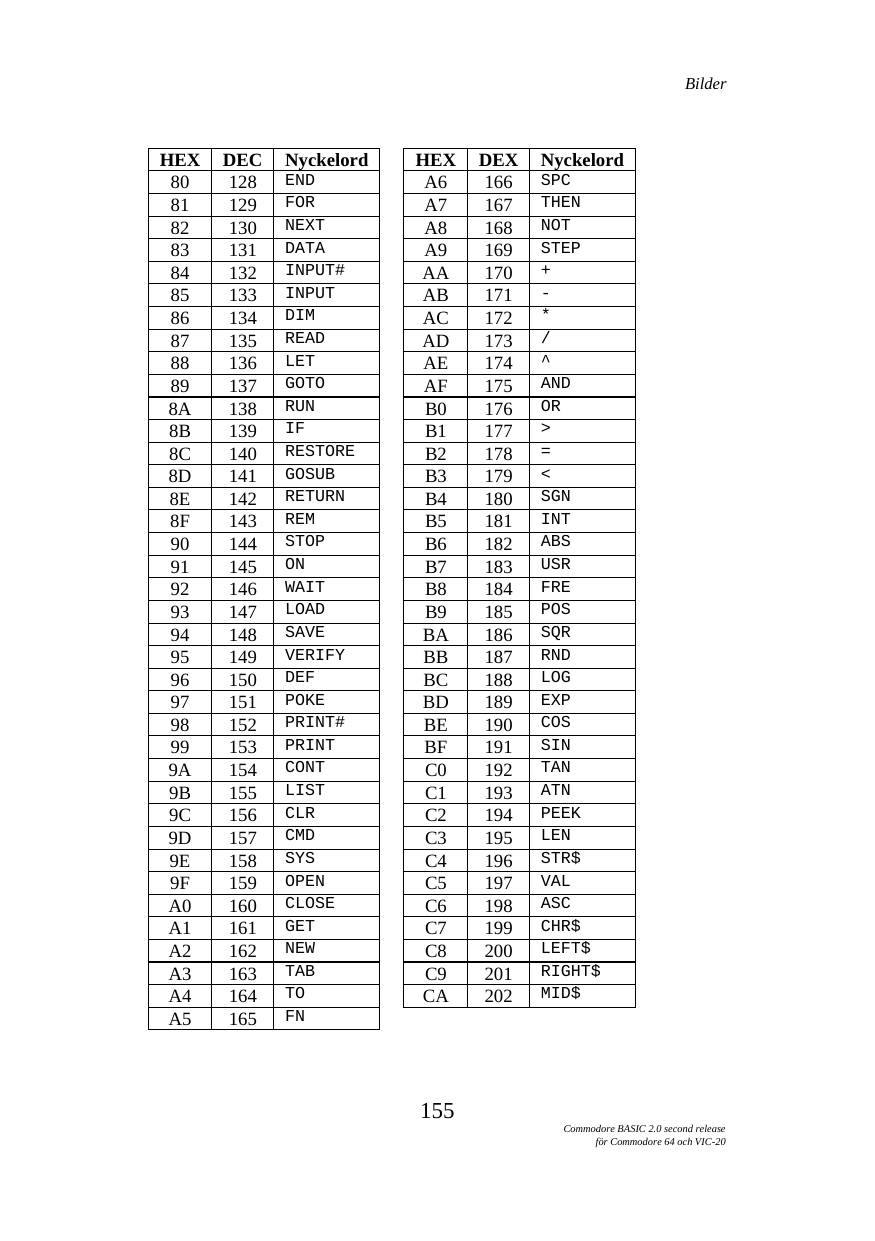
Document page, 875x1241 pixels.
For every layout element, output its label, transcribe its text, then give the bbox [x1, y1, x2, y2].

table_cell [380, 532, 403, 554]
table_cell ^ [530, 352, 635, 374]
table_cell < [530, 465, 635, 487]
table_header DEC [212, 149, 273, 170]
table_cell 131 [212, 239, 273, 261]
table_header HEX [149, 149, 211, 170]
table_cell 200 [468, 940, 529, 961]
table_cell 192 [468, 759, 529, 781]
table_cell [404, 1008, 467, 1029]
table_cell 145 [212, 556, 273, 577]
table_cell SAVE [274, 624, 379, 645]
table_cell 170 [468, 262, 529, 283]
table_cell 173 [468, 330, 529, 351]
table_cell 189 [468, 691, 529, 713]
table_cell [380, 193, 403, 216]
table_cell 85 [149, 284, 211, 306]
table_cell 186 [468, 624, 529, 645]
table_cell 181 [468, 510, 529, 532]
table_cell AE [404, 352, 467, 374]
table_cell 141 [212, 465, 273, 487]
table_cell NEW [274, 940, 379, 961]
table_cell 8D [149, 465, 211, 487]
table_cell END [274, 171, 379, 193]
table_cell 196 [468, 850, 529, 871]
table_cell [380, 170, 403, 193]
table_cell BA [404, 624, 467, 645]
table_cell FN [274, 1008, 379, 1029]
table_cell VAL [530, 872, 635, 894]
table_cell DATA [274, 239, 379, 261]
table_cell 163 [212, 963, 273, 984]
table_cell 93 [149, 601, 211, 622]
table_cell 90 [149, 533, 211, 554]
table_cell [380, 216, 403, 238]
table_cell C6 [404, 895, 467, 916]
table_cell [380, 600, 403, 622]
table_cell B0 [404, 398, 467, 419]
table_cell CMD [274, 827, 379, 848]
table_cell [380, 442, 403, 464]
table_cell WAIT [274, 578, 379, 600]
table_cell [380, 487, 403, 509]
table_cell VERIFY [274, 646, 379, 668]
table_cell ABS [530, 533, 635, 554]
table_cell 161 [212, 917, 273, 939]
table_cell 156 [212, 804, 273, 826]
table_cell 198 [468, 895, 529, 916]
table_cell 159 [212, 872, 273, 894]
table_cell LOG [530, 669, 635, 690]
table_cell A2 [149, 940, 211, 961]
table_cell SQR [530, 624, 635, 645]
table_cell 8C [149, 443, 211, 464]
table_cell ATN [530, 782, 635, 803]
table_cell 142 [212, 488, 273, 509]
table_cell STOP [274, 533, 379, 554]
table_cell 180 [468, 488, 529, 509]
table_cell 130 [212, 217, 273, 238]
table_cell DIM [274, 307, 379, 328]
table_cell A1 [149, 917, 211, 939]
table_cell C3 [404, 827, 467, 848]
table_cell 195 [468, 827, 529, 848]
table_cell 81 [149, 194, 211, 216]
table_cell 136 [212, 352, 273, 374]
table_cell FRE [530, 578, 635, 600]
table_cell 155 [212, 782, 273, 803]
table_cell BD [404, 691, 467, 713]
table_cell 139 [212, 420, 273, 442]
table_cell BC [404, 669, 467, 690]
table_cell 147 [212, 601, 273, 622]
table_cell 167 [468, 194, 529, 216]
table_cell REM [274, 510, 379, 532]
table_cell A5 [149, 1008, 211, 1029]
table_cell [380, 419, 403, 442]
table_cell 183 [468, 556, 529, 577]
table_cell [380, 306, 403, 328]
table_cell 143 [212, 510, 273, 532]
table_cell C9 [404, 963, 467, 984]
table_cell [380, 238, 403, 261]
table_cell LET [274, 352, 379, 374]
table_cell 178 [468, 443, 529, 464]
table_cell 94 [149, 624, 211, 645]
table_cell C0 [404, 759, 467, 781]
table_cell 160 [212, 895, 273, 916]
table_cell 176 [468, 398, 529, 419]
table_cell B1 [404, 420, 467, 442]
table_cell 154 [212, 759, 273, 781]
table_cell / [530, 330, 635, 351]
table_cell 8F [149, 510, 211, 532]
table_cell [380, 961, 403, 984]
table_cell 140 [212, 443, 273, 464]
table_cell [380, 803, 403, 826]
table_cell GOTO [274, 375, 379, 396]
table_cell ON [274, 556, 379, 577]
table_cell A0 [149, 895, 211, 916]
table_cell NEXT [274, 217, 379, 238]
table_cell 171 [468, 284, 529, 306]
table_cell 9C [149, 804, 211, 826]
table_cell IF [274, 420, 379, 442]
table_cell 174 [468, 352, 529, 374]
table_cell BF [404, 736, 467, 758]
table_cell TAN [530, 759, 635, 781]
table_cell 153 [212, 736, 273, 758]
table_cell RESTORE [274, 443, 379, 464]
table_cell [380, 396, 403, 419]
table_cell COS [530, 714, 635, 735]
table_cell RIGHT$ [530, 963, 635, 984]
table_cell B8 [404, 578, 467, 600]
table_cell 144 [212, 533, 273, 554]
table_cell 97 [149, 691, 211, 713]
table_cell 166 [468, 171, 529, 193]
table_cell 201 [468, 963, 529, 984]
table_header HEX [404, 149, 467, 170]
table_cell A3 [149, 963, 211, 984]
table_cell 191 [468, 736, 529, 758]
table_cell 184 [468, 578, 529, 600]
table_cell 150 [212, 669, 273, 690]
table_cell CONT [274, 759, 379, 781]
table_header Nyckelord [274, 149, 379, 170]
table_cell THEN [530, 194, 635, 216]
table_cell [380, 261, 403, 283]
table_cell EXP [530, 691, 635, 713]
table_cell B6 [404, 533, 467, 554]
table_cell 9F [149, 872, 211, 894]
table_cell C8 [404, 940, 467, 961]
table_cell 202 [468, 985, 529, 1007]
table_cell POKE [274, 691, 379, 713]
table_cell 165 [212, 1008, 273, 1029]
table_cell 151 [212, 691, 273, 713]
table_cell GET [274, 917, 379, 939]
table_cell 149 [212, 646, 273, 668]
table_cell A6 [404, 171, 467, 193]
table_cell 152 [212, 714, 273, 735]
table_cell B2 [404, 443, 467, 464]
table_cell B9 [404, 601, 467, 622]
table_cell [467, 1008, 529, 1029]
table_cell [380, 464, 403, 487]
table_cell [380, 555, 403, 577]
table_cell RUN [274, 398, 379, 419]
table_cell [380, 329, 403, 351]
table_cell 175 [468, 375, 529, 396]
table_cell INPUT# [274, 262, 379, 283]
table_cell A4 [149, 985, 211, 1007]
table_cell [380, 826, 403, 848]
table_cell 86 [149, 307, 211, 328]
table_cell A9 [404, 239, 467, 261]
table_cell SYS [274, 850, 379, 871]
table_cell 89 [149, 375, 211, 396]
table_cell BB [404, 646, 467, 668]
table_cell 193 [468, 782, 529, 803]
table_cell B7 [404, 556, 467, 577]
table_cell 138 [212, 398, 273, 419]
table_cell 190 [468, 714, 529, 735]
table_cell DEF [274, 669, 379, 690]
table_cell PRINT [274, 736, 379, 758]
table_cell AND [530, 375, 635, 396]
table_cell [380, 690, 403, 713]
table_cell 132 [212, 262, 273, 283]
table_cell B4 [404, 488, 467, 509]
table_cell USR [530, 556, 635, 577]
table_cell AD [404, 330, 467, 351]
table_cell 197 [468, 872, 529, 894]
table_cell 83 [149, 239, 211, 261]
table_cell [380, 735, 403, 758]
table_cell RETURN [274, 488, 379, 509]
table_header [380, 148, 403, 170]
table_cell 182 [468, 533, 529, 554]
table_cell C2 [404, 804, 467, 826]
table_cell LEN [530, 827, 635, 848]
table_cell LEFT$ [530, 940, 635, 961]
table_cell 95 [149, 646, 211, 668]
table_cell B3 [404, 465, 467, 487]
table_cell 129 [212, 194, 273, 216]
table_cell 8A [149, 398, 211, 419]
table_cell CLOSE [274, 895, 379, 916]
table_cell C1 [404, 782, 467, 803]
table_cell LOAD [274, 601, 379, 622]
table_cell [380, 577, 403, 600]
table_cell 172 [468, 307, 529, 328]
table_cell CA [404, 985, 467, 1007]
table_cell 177 [468, 420, 529, 442]
table_cell [529, 1008, 635, 1029]
table_cell [380, 849, 403, 871]
table_cell [380, 374, 403, 396]
table_cell CLR [274, 804, 379, 826]
table_cell 98 [149, 714, 211, 735]
table_cell + [530, 262, 635, 283]
table_cell [380, 623, 403, 645]
table_cell STR$ [530, 850, 635, 871]
table_cell 9B [149, 782, 211, 803]
table_cell [380, 351, 403, 374]
table_cell INT [530, 510, 635, 532]
table_cell 134 [212, 307, 273, 328]
table_cell 158 [212, 850, 273, 871]
table_cell 88 [149, 352, 211, 374]
table_cell 9A [149, 759, 211, 781]
table_cell 87 [149, 330, 211, 351]
table_cell 187 [468, 646, 529, 668]
table_cell [380, 668, 403, 690]
table_cell TAB [274, 963, 379, 984]
table_cell 188 [468, 669, 529, 690]
table_header DEX [468, 149, 529, 170]
table_cell [380, 871, 403, 894]
table_cell 92 [149, 578, 211, 600]
table_cell STEP [530, 239, 635, 261]
table_cell 135 [212, 330, 273, 351]
table_cell PEEK [530, 804, 635, 826]
table_cell [380, 283, 403, 306]
table_cell 164 [212, 985, 273, 1007]
table_cell INPUT [274, 284, 379, 306]
table_cell [380, 781, 403, 803]
table_cell ASC [530, 895, 635, 916]
table_cell A7 [404, 194, 467, 216]
table_cell FOR [274, 194, 379, 216]
table_cell POS [530, 601, 635, 622]
table_cell RND [530, 646, 635, 668]
table_cell [380, 509, 403, 532]
table_cell 91 [149, 556, 211, 577]
table_cell 99 [149, 736, 211, 758]
table_cell 169 [468, 239, 529, 261]
table_cell NOT [530, 217, 635, 238]
table_cell TO [274, 985, 379, 1007]
table_cell [380, 758, 403, 781]
table_cell 84 [149, 262, 211, 283]
table_cell 137 [212, 375, 273, 396]
table_cell 162 [212, 940, 273, 961]
table_cell 96 [149, 669, 211, 690]
table_cell C4 [404, 850, 467, 871]
table_cell 199 [468, 917, 529, 939]
table_cell 168 [468, 217, 529, 238]
table_cell C5 [404, 872, 467, 894]
table_cell B5 [404, 510, 467, 532]
table_cell AC [404, 307, 467, 328]
table_cell 146 [212, 578, 273, 600]
table_cell A8 [404, 217, 467, 238]
table_cell * [530, 307, 635, 328]
table_cell 9E [149, 850, 211, 871]
table_cell BE [404, 714, 467, 735]
table_cell SPC [530, 171, 635, 193]
table_cell 194 [468, 804, 529, 826]
table_cell [380, 1007, 404, 1029]
table_cell MID$ [530, 985, 635, 1007]
table_cell AA [404, 262, 467, 283]
table_cell [380, 894, 403, 916]
table_cell READ [274, 330, 379, 351]
table_cell 8E [149, 488, 211, 509]
table_cell LIST [274, 782, 379, 803]
table_cell AB [404, 284, 467, 306]
table_cell 82 [149, 217, 211, 238]
table_cell SIN [530, 736, 635, 758]
table_header Nyckelord [530, 149, 635, 170]
table_cell [380, 713, 403, 735]
table_cell 148 [212, 624, 273, 645]
table_cell CHR$ [530, 917, 635, 939]
table_cell AF [404, 375, 467, 396]
table_cell C7 [404, 917, 467, 939]
table_cell 80 [149, 171, 211, 193]
table_cell 128 [212, 171, 273, 193]
table_cell [380, 645, 403, 668]
table_cell - [530, 284, 635, 306]
table_cell [380, 984, 403, 1007]
table_cell PRINT# [274, 714, 379, 735]
table_cell 157 [212, 827, 273, 848]
table_cell OR [530, 398, 635, 419]
table_cell [380, 916, 403, 939]
table_cell SGN [530, 488, 635, 509]
table_cell 179 [468, 465, 529, 487]
table_cell GOSUB [274, 465, 379, 487]
table_cell 9D [149, 827, 211, 848]
table_cell 8B [149, 420, 211, 442]
table_cell OPEN [274, 872, 379, 894]
table_cell [380, 939, 403, 961]
table_cell 133 [212, 284, 273, 306]
table_cell > [530, 420, 635, 442]
table_cell = [530, 443, 635, 464]
table_cell 185 [468, 601, 529, 622]
